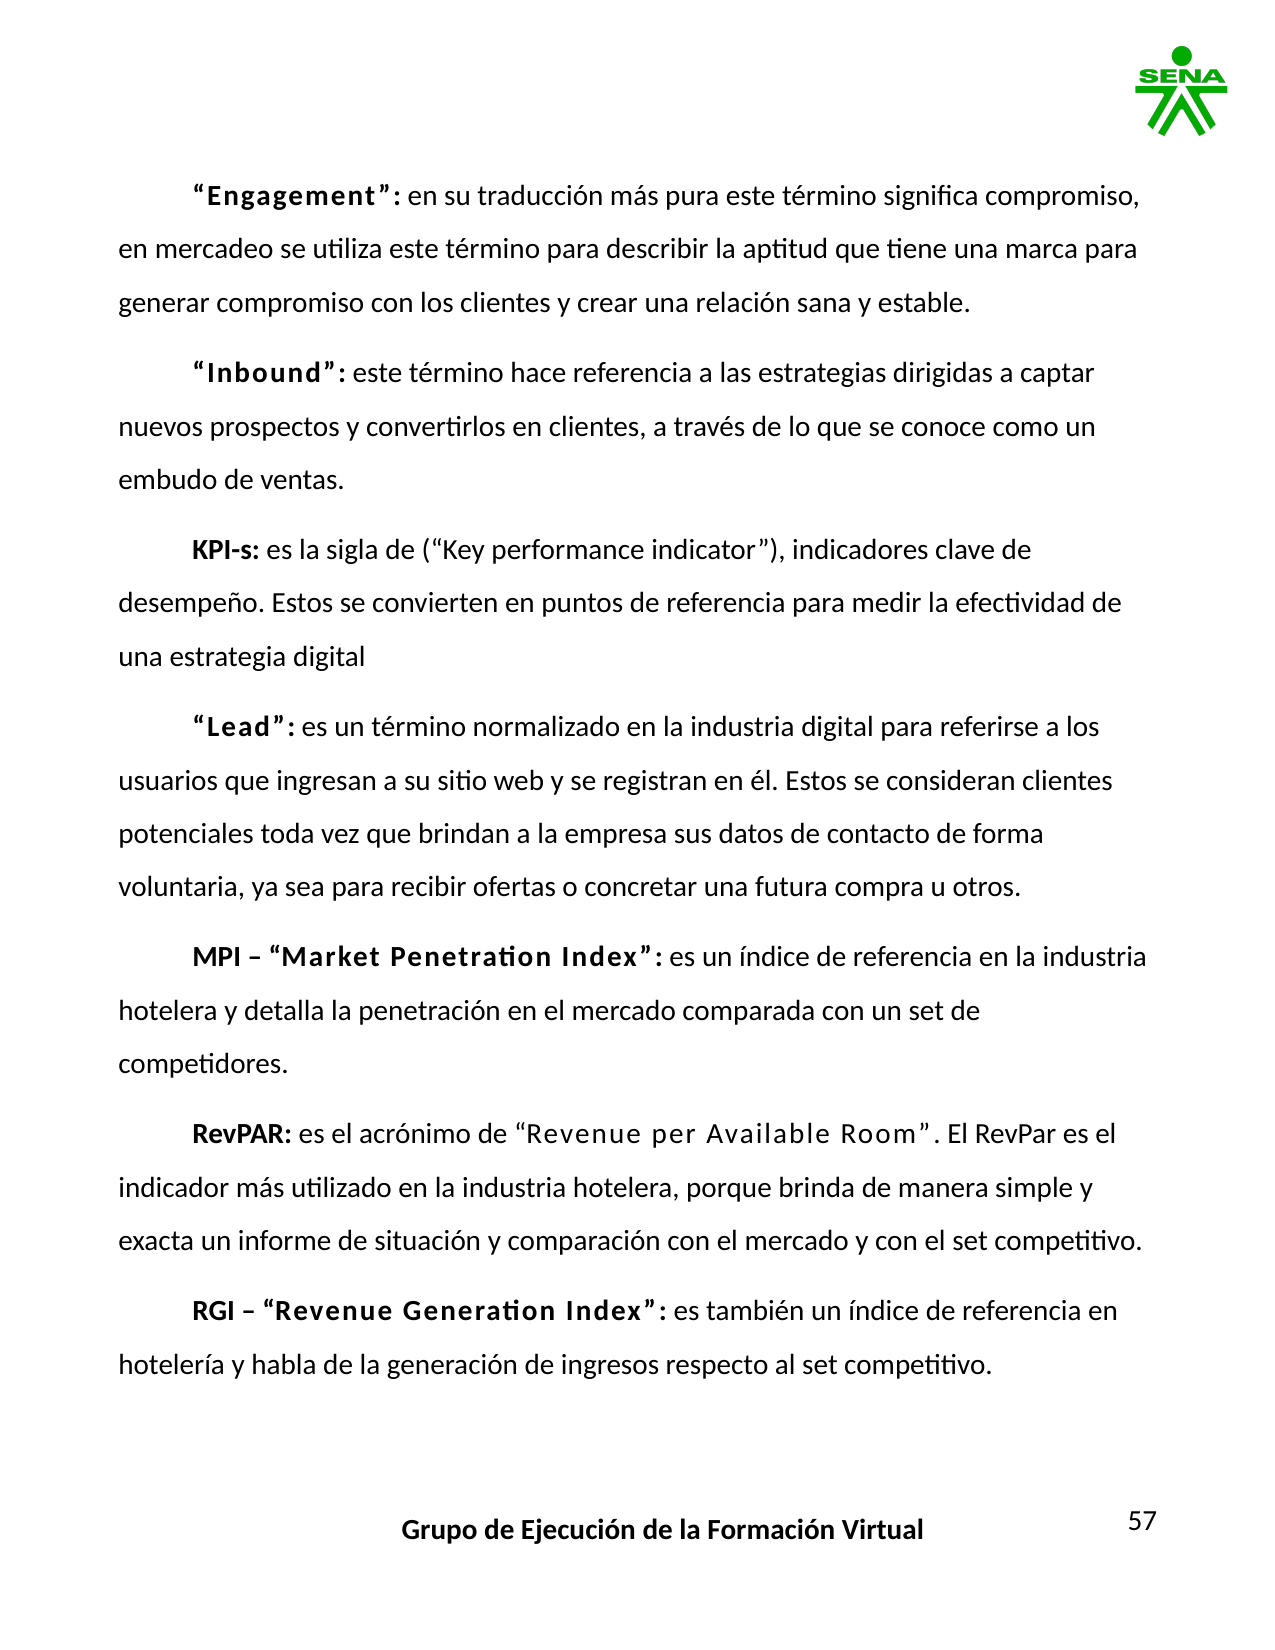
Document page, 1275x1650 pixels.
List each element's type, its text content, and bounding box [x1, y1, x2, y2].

text “Inbound”: este término hace referencia a las estrategias dirigidas a captar nuevos prospectos y convertirlos en clientes, a través de lo que se conoce como un embudo de ventas. [118, 354, 1157, 497]
picture [1135, 46, 1228, 136]
text MPI – “Market Penetration Index”: es un índice de referencia en la industria hotelera y detalla la penetración en el mercado comparada con un set de competidores. [118, 938, 1157, 1081]
text RGI – “Revenue Generation Index”: es también un índice de referencia en hotelería y habla de la generación de ingresos respecto al set competitivo. [118, 1292, 1157, 1382]
text RevPAR: es el acrónimo de “Revenue per Available Room”. El RevPar es el indicador más utilizado en la industria hotelera, porque brinda de manera simple y exacta un informe de situación y comparación con el mercado y con el set competitivo. [118, 1116, 1157, 1258]
text “Lead”: es un término normalizado en la industria digital para referirse a los usuarios que ingresan a su sitio web y se registran en él. Estos se consideran clientes potenciales toda vez que brindan a la empresa sus datos de contacto de forma voluntaria, ya sea para recibir ofertas o concretar una futura compra u otros. [118, 708, 1157, 904]
text KPI-s: es la sigla de (“Key performance indicator”), indicadores clave de desempeño. Estos se convierten en puntos de referencia para medir la efectividad de una estrategia digital [118, 531, 1157, 674]
text “Engagement”: en su traducción más pura este término significa compromiso, en mercadeo se utiliza este término para describir la aptitud que tiene una marca para generar compromiso con los clientes y crear una relación sana y estable. [118, 177, 1157, 320]
